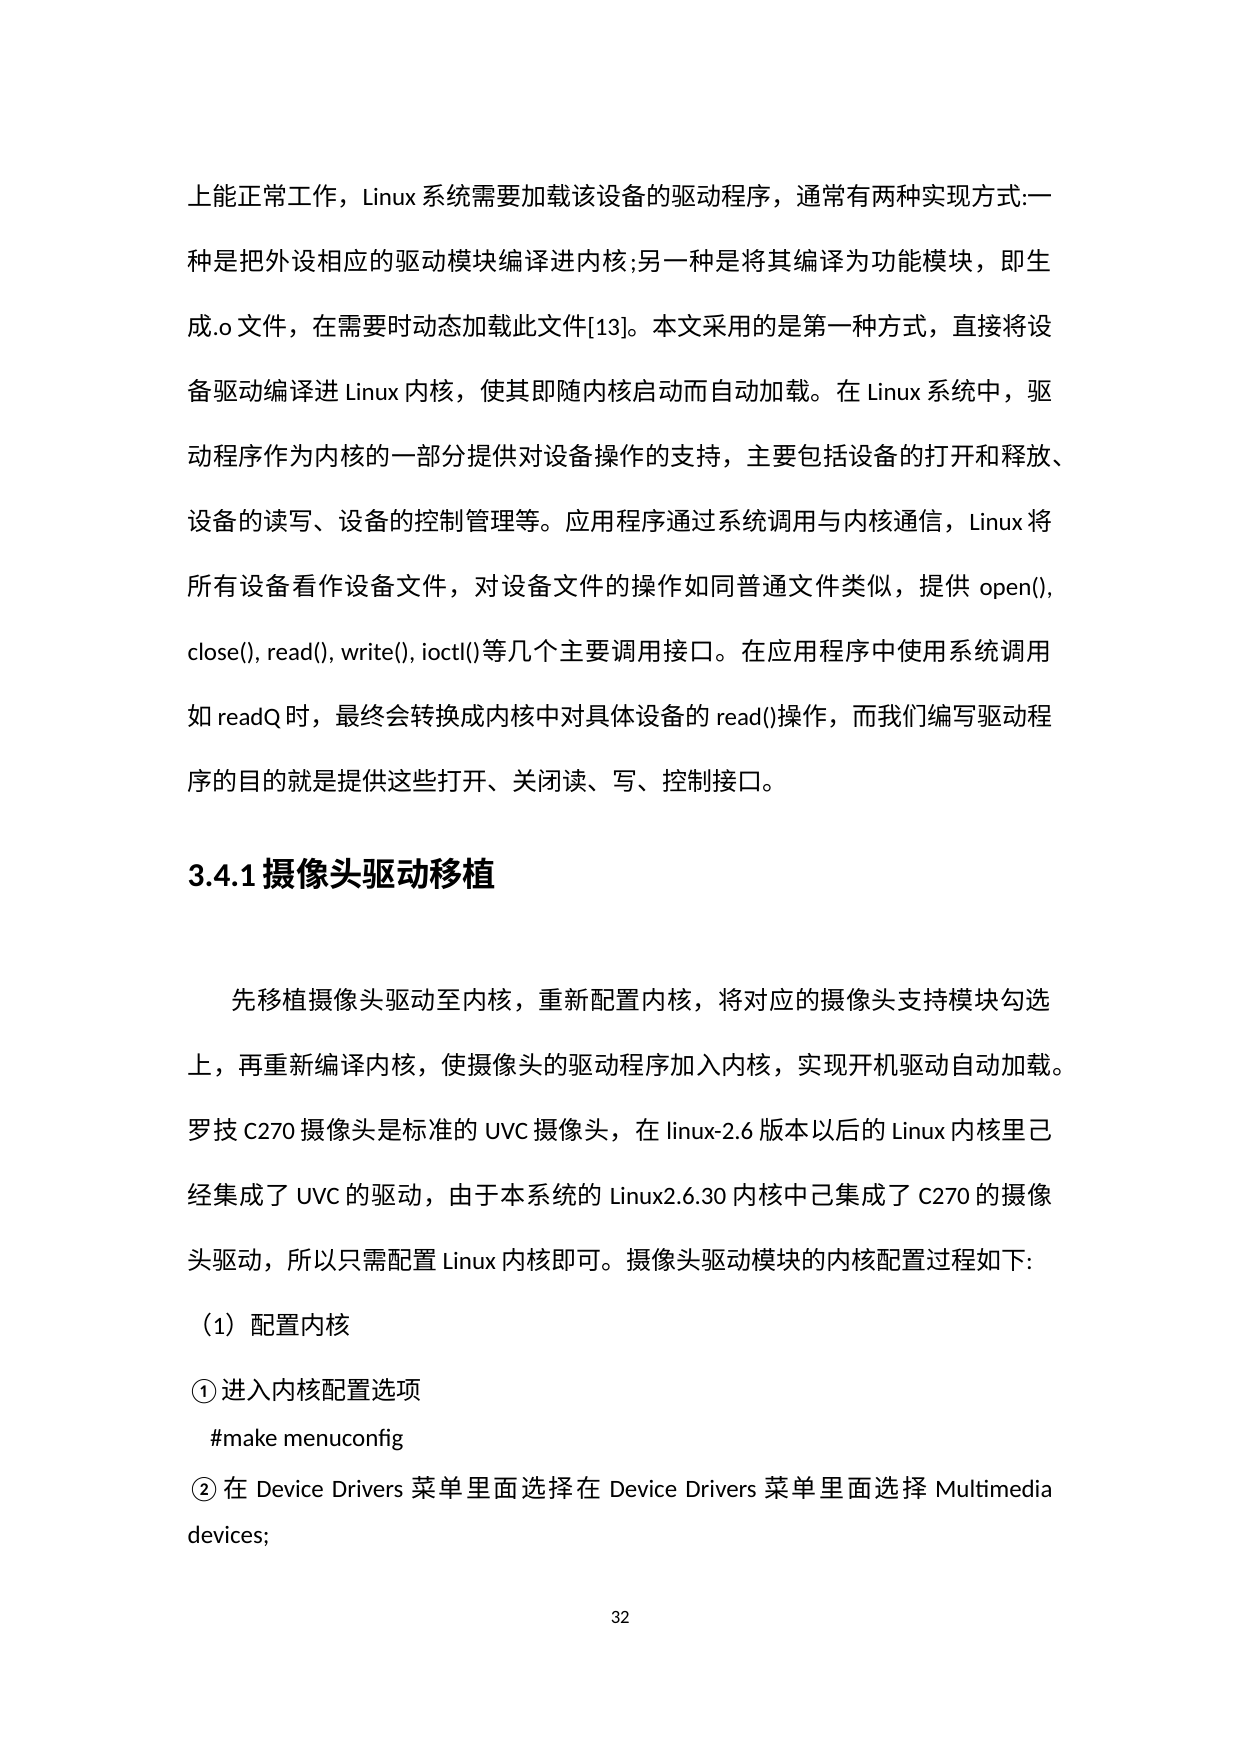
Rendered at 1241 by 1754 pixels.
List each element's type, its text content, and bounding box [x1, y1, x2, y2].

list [187, 162, 1053, 812]
text ①进入内核配置选项 [187, 1356, 1053, 1421]
text 先移植摄像头驱动至内核，重新配置内核，将对应的摄像头支持模块勾选上，再重新编译内核，使摄像头的驱动程序加入内核，实现开机驱动自动加载。罗技C270摄像头是标准的UVC摄像头，在linux-2.6版本以后的Linux内核里己经集成了UVC的驱动，由于本系统的Linux2.6.30内核中己集成了C270的摄像头驱动，所以只需配置Linux内核即可。摄像头驱动模块的内核配置过程如下: [187, 966, 1053, 1291]
text ②在Device Drivers菜单里面选择在Device Drivers菜单里面选择Multimedia devices; [187, 1454, 1053, 1551]
text #make menuconfig [187, 1421, 1053, 1454]
text （1）配置内核 [187, 1291, 1053, 1356]
subtitle 3.4.1摄像头驱动移植 [187, 839, 1053, 904]
